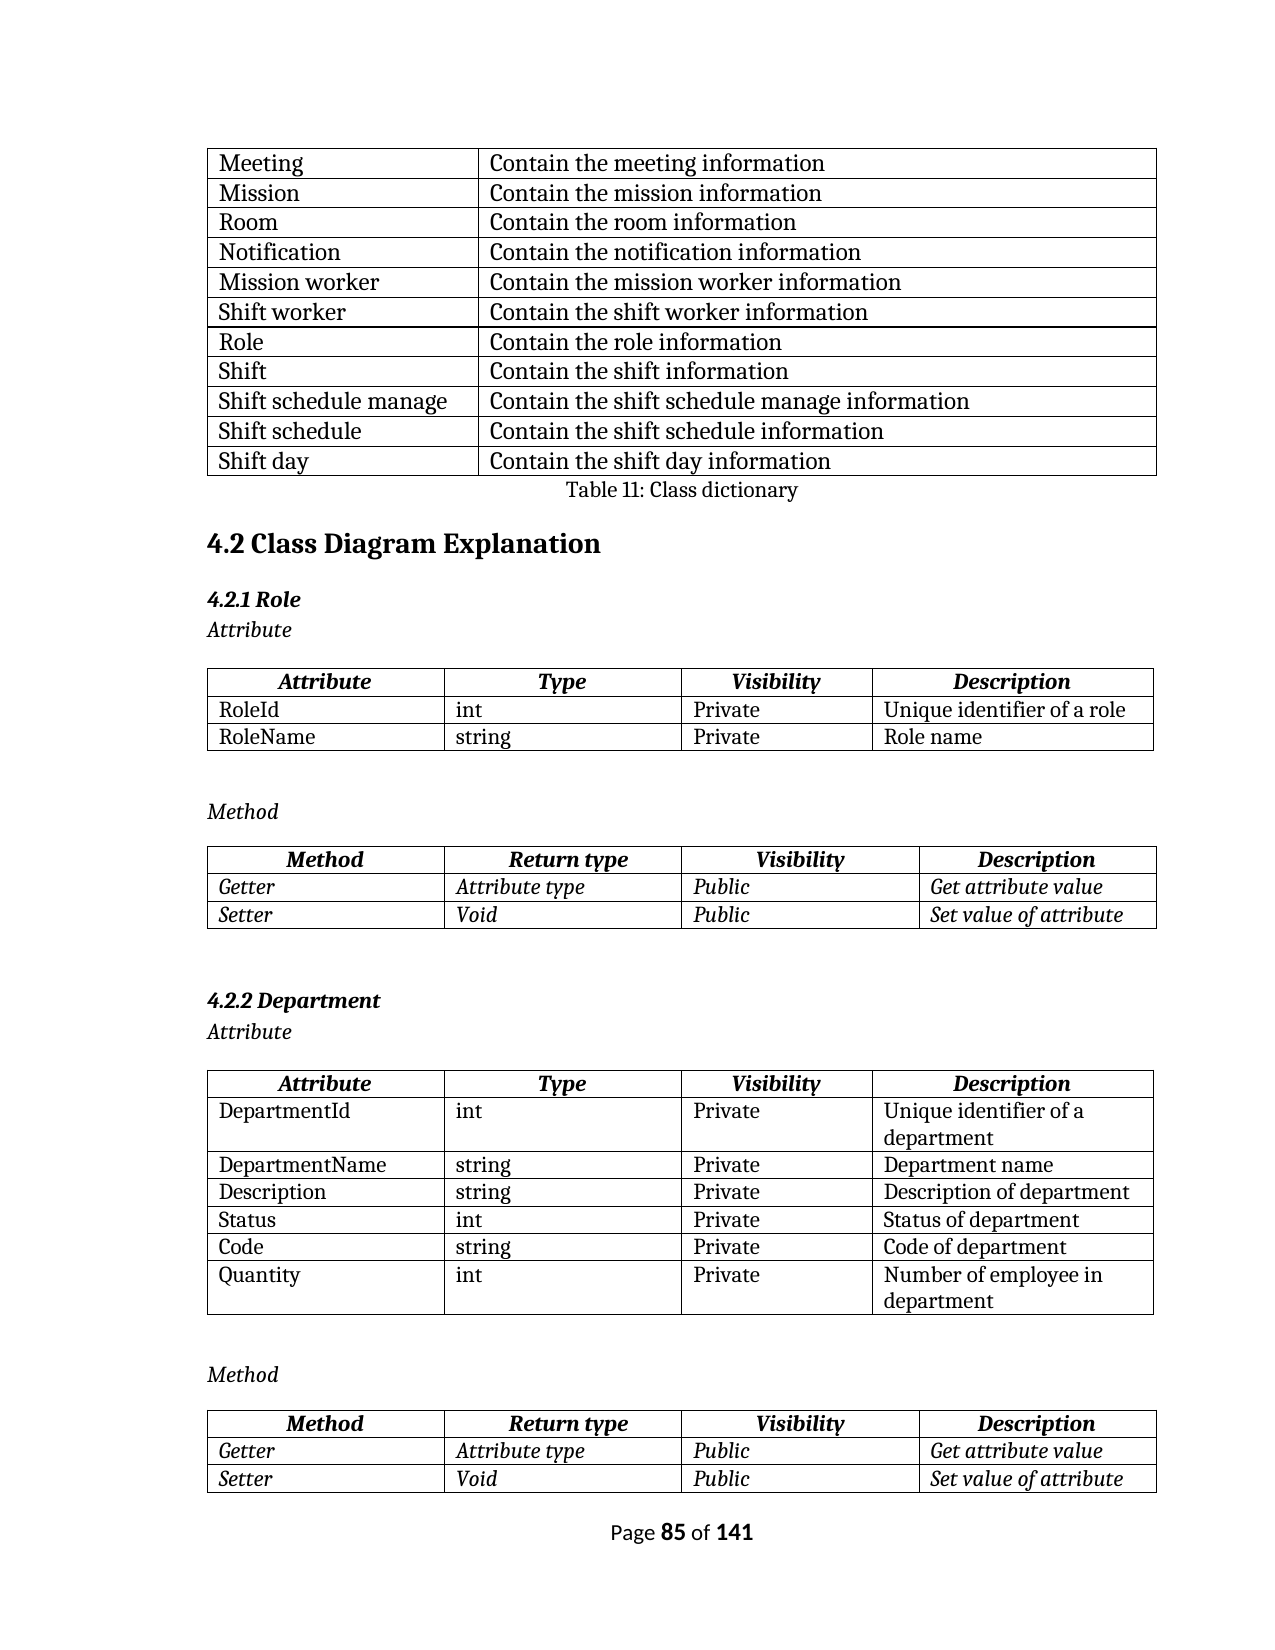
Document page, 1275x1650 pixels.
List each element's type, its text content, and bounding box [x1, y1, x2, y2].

table_cell Shift day [208, 447, 478, 475]
table_header Return type [445, 1411, 681, 1437]
table_cell Private [682, 697, 872, 723]
table_header Description [920, 847, 1156, 873]
table_cell string [445, 1234, 681, 1260]
table_cell Set value of attribute [920, 902, 1156, 928]
table_cell Public [682, 1465, 919, 1492]
table_cell Meeting [208, 149, 478, 177]
table_cell Mission [208, 179, 478, 207]
table_cell Notification [208, 238, 478, 267]
table_cell Void [445, 902, 681, 928]
table_cell Private [682, 1179, 872, 1206]
table_cell Description [208, 1179, 444, 1206]
table_cell Room [208, 208, 478, 237]
table_cell Contain the shift worker information [479, 298, 1156, 326]
table_cell Contain the shift information [479, 357, 1156, 386]
table_cell Public [682, 902, 919, 928]
table_cell Getter [208, 874, 444, 901]
table_header Method [208, 847, 444, 873]
table_cell Shift worker [208, 298, 478, 326]
table_cell DepartmentName [208, 1152, 444, 1178]
table_header Visibility [682, 669, 872, 696]
table_cell Department name [873, 1152, 1153, 1178]
table_cell Setter [208, 1465, 444, 1492]
table_cell DepartmentId [208, 1098, 444, 1151]
text Method [207, 798, 1157, 825]
table_header Method [208, 1411, 444, 1437]
table_header Description [873, 669, 1153, 696]
table_header Attribute [208, 1071, 444, 1097]
table_cell Private [682, 1098, 872, 1151]
table_header Return type [445, 847, 681, 873]
table_cell Unique identifier of a role [873, 697, 1153, 723]
table_header Type [445, 669, 681, 696]
table_cell Code of department [873, 1234, 1153, 1260]
table_cell Private [682, 1152, 872, 1178]
table_cell int [445, 1261, 681, 1314]
table_cell Attribute type [445, 874, 681, 901]
table_cell Private [682, 1234, 872, 1260]
table_cell RoleName [208, 724, 444, 750]
table_cell Contain the notification information [479, 238, 1156, 267]
table_cell Shift schedule manage [208, 387, 478, 416]
table_cell Role name [873, 724, 1153, 750]
table_cell Attribute type [445, 1438, 681, 1464]
table_cell Contain the mission worker information [479, 268, 1156, 297]
table_cell Getter [208, 1438, 444, 1464]
table_header Visibility [682, 847, 919, 873]
table_cell Private [682, 724, 872, 750]
table_cell Shift [208, 357, 478, 386]
table_cell Description of department [873, 1179, 1153, 1206]
table_cell Contain the mission information [479, 179, 1156, 207]
table_cell Set value of attribute [920, 1465, 1156, 1492]
table_cell Number of employee in department [873, 1261, 1153, 1314]
table_cell Mission worker [208, 268, 478, 297]
table_cell int [445, 1098, 681, 1151]
table_cell Private [682, 1207, 872, 1233]
table_cell Contain the shift schedule information [479, 417, 1156, 446]
table_cell Get attribute value [920, 874, 1156, 901]
text 4.2.2 Department Attribute [207, 988, 1157, 1045]
text Table 11: Class dictionary [207, 476, 1157, 503]
table_cell Status of department [873, 1207, 1153, 1233]
table_cell Status [208, 1207, 444, 1233]
table_cell string [445, 1152, 681, 1178]
table_cell Contain the room information [479, 208, 1156, 237]
table_header Description [920, 1411, 1156, 1437]
table_cell Public [682, 1438, 919, 1464]
table_cell Setter [208, 902, 444, 928]
text Method [207, 1362, 1157, 1389]
table_cell Quantity [208, 1261, 444, 1314]
table_cell string [445, 724, 681, 750]
table_cell RoleId [208, 697, 444, 723]
table_cell Unique identifier of a department [873, 1098, 1153, 1151]
table_cell Shift schedule [208, 417, 478, 446]
table_header Visibility [682, 1411, 919, 1437]
table_cell Contain the shift schedule manage information [479, 387, 1156, 416]
table_cell Contain the meeting information [479, 149, 1156, 177]
table_header Visibility [682, 1071, 872, 1097]
table_header Type [445, 1071, 681, 1097]
table_header Description [873, 1071, 1153, 1097]
table_cell string [445, 1179, 681, 1206]
table_cell Private [682, 1261, 872, 1314]
table_cell Code [208, 1234, 444, 1260]
table_cell int [445, 1207, 681, 1233]
table_cell int [445, 697, 681, 723]
table_cell Contain the shift day information [479, 447, 1156, 475]
table_cell Public [682, 874, 919, 901]
table_header Attribute [208, 669, 444, 696]
table_cell Void [445, 1465, 681, 1492]
table_cell Get attribute value [920, 1438, 1156, 1464]
text 4.2.1 Role Attribute [207, 587, 1157, 643]
text 4.2 Class Diagram Explanation [207, 527, 1157, 561]
table_cell Role [208, 328, 478, 356]
table_cell Contain the role information [479, 328, 1156, 356]
